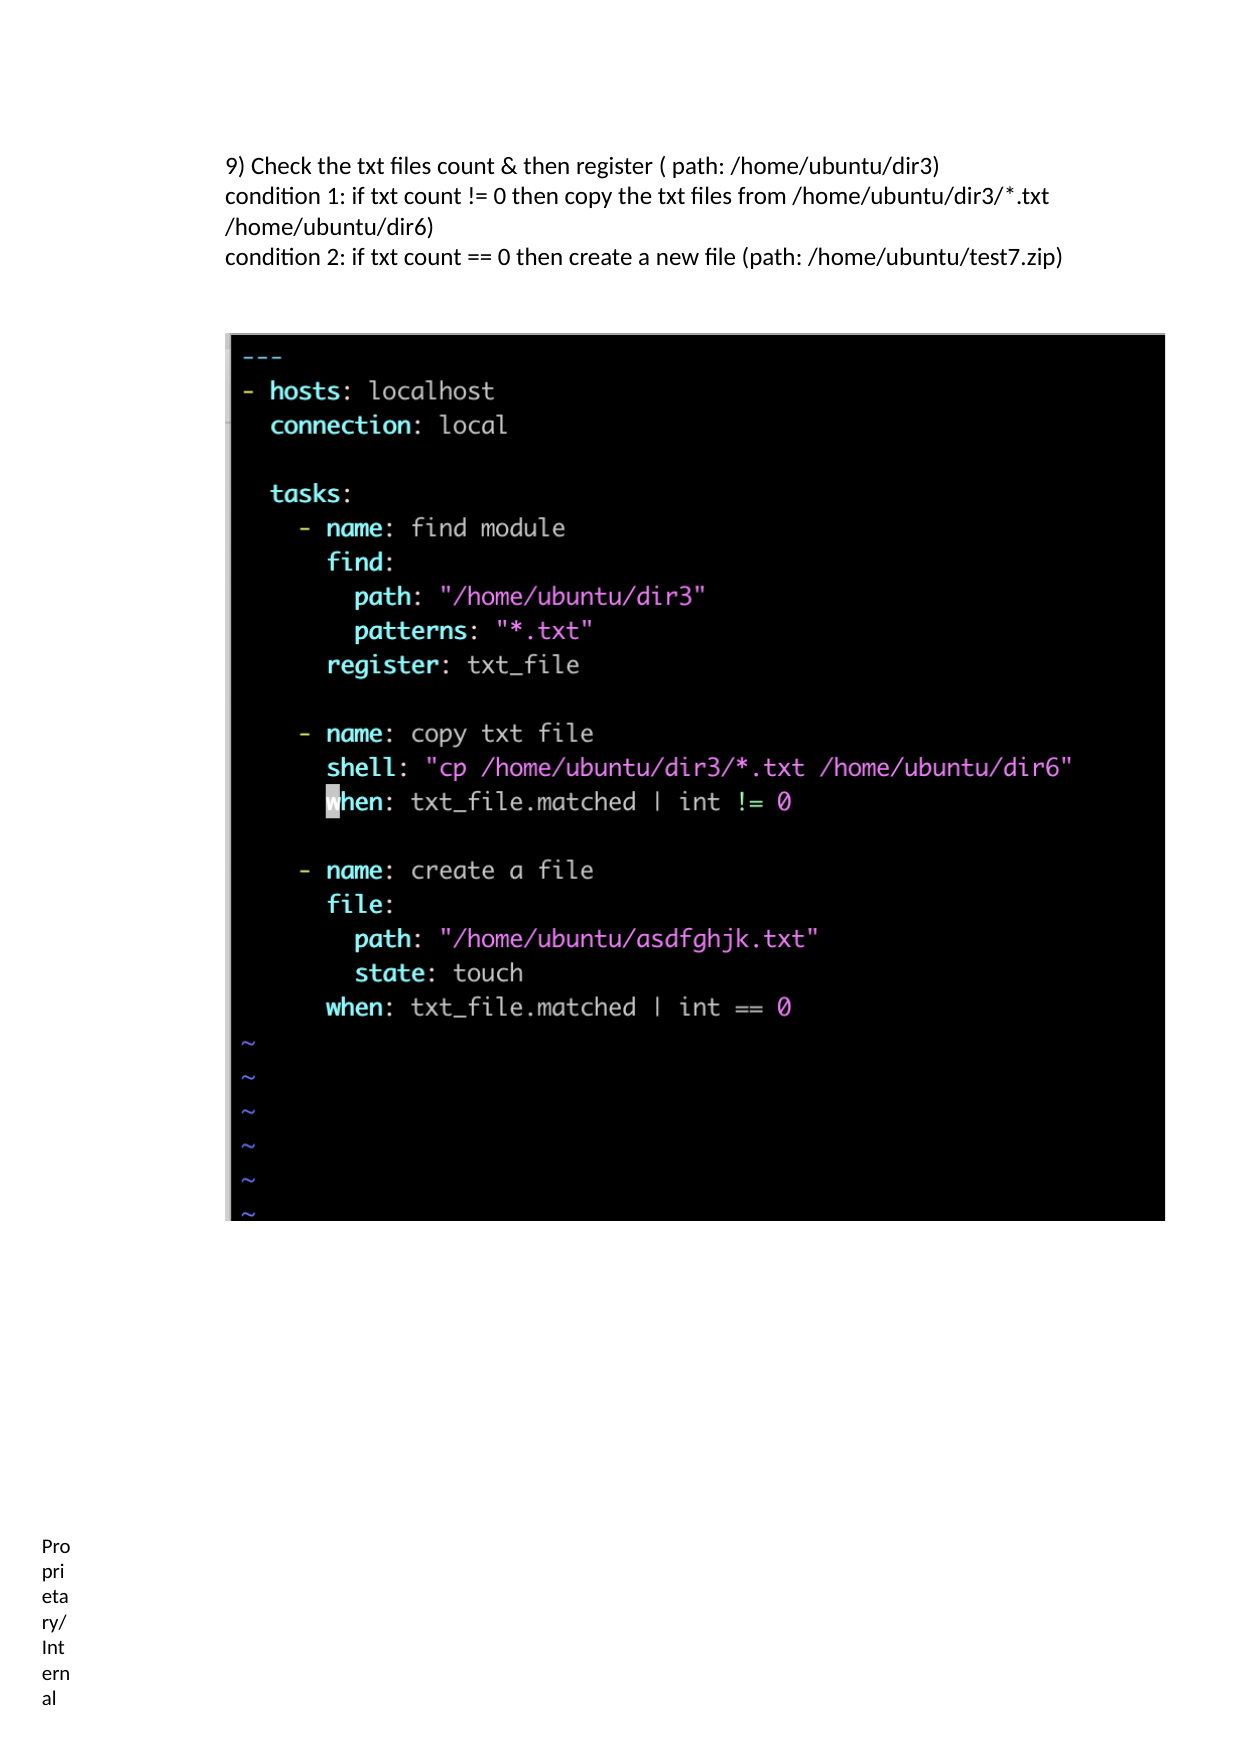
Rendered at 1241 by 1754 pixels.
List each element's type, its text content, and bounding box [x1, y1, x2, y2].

text 9) Check the txt files count & then register ( path: /home/ubuntu/dir3) [225, 150, 1090, 181]
text condition 2: if txt count == 0 then create a new file (path: /home/ubuntu/test7.zip) [225, 242, 1090, 272]
picture [225, 333, 1166, 1221]
text condition 1: if txt count != 0 then copy the txt files from /home/ubuntu/dir3/*.txt /home/ubuntu/dir6) [225, 181, 1090, 242]
